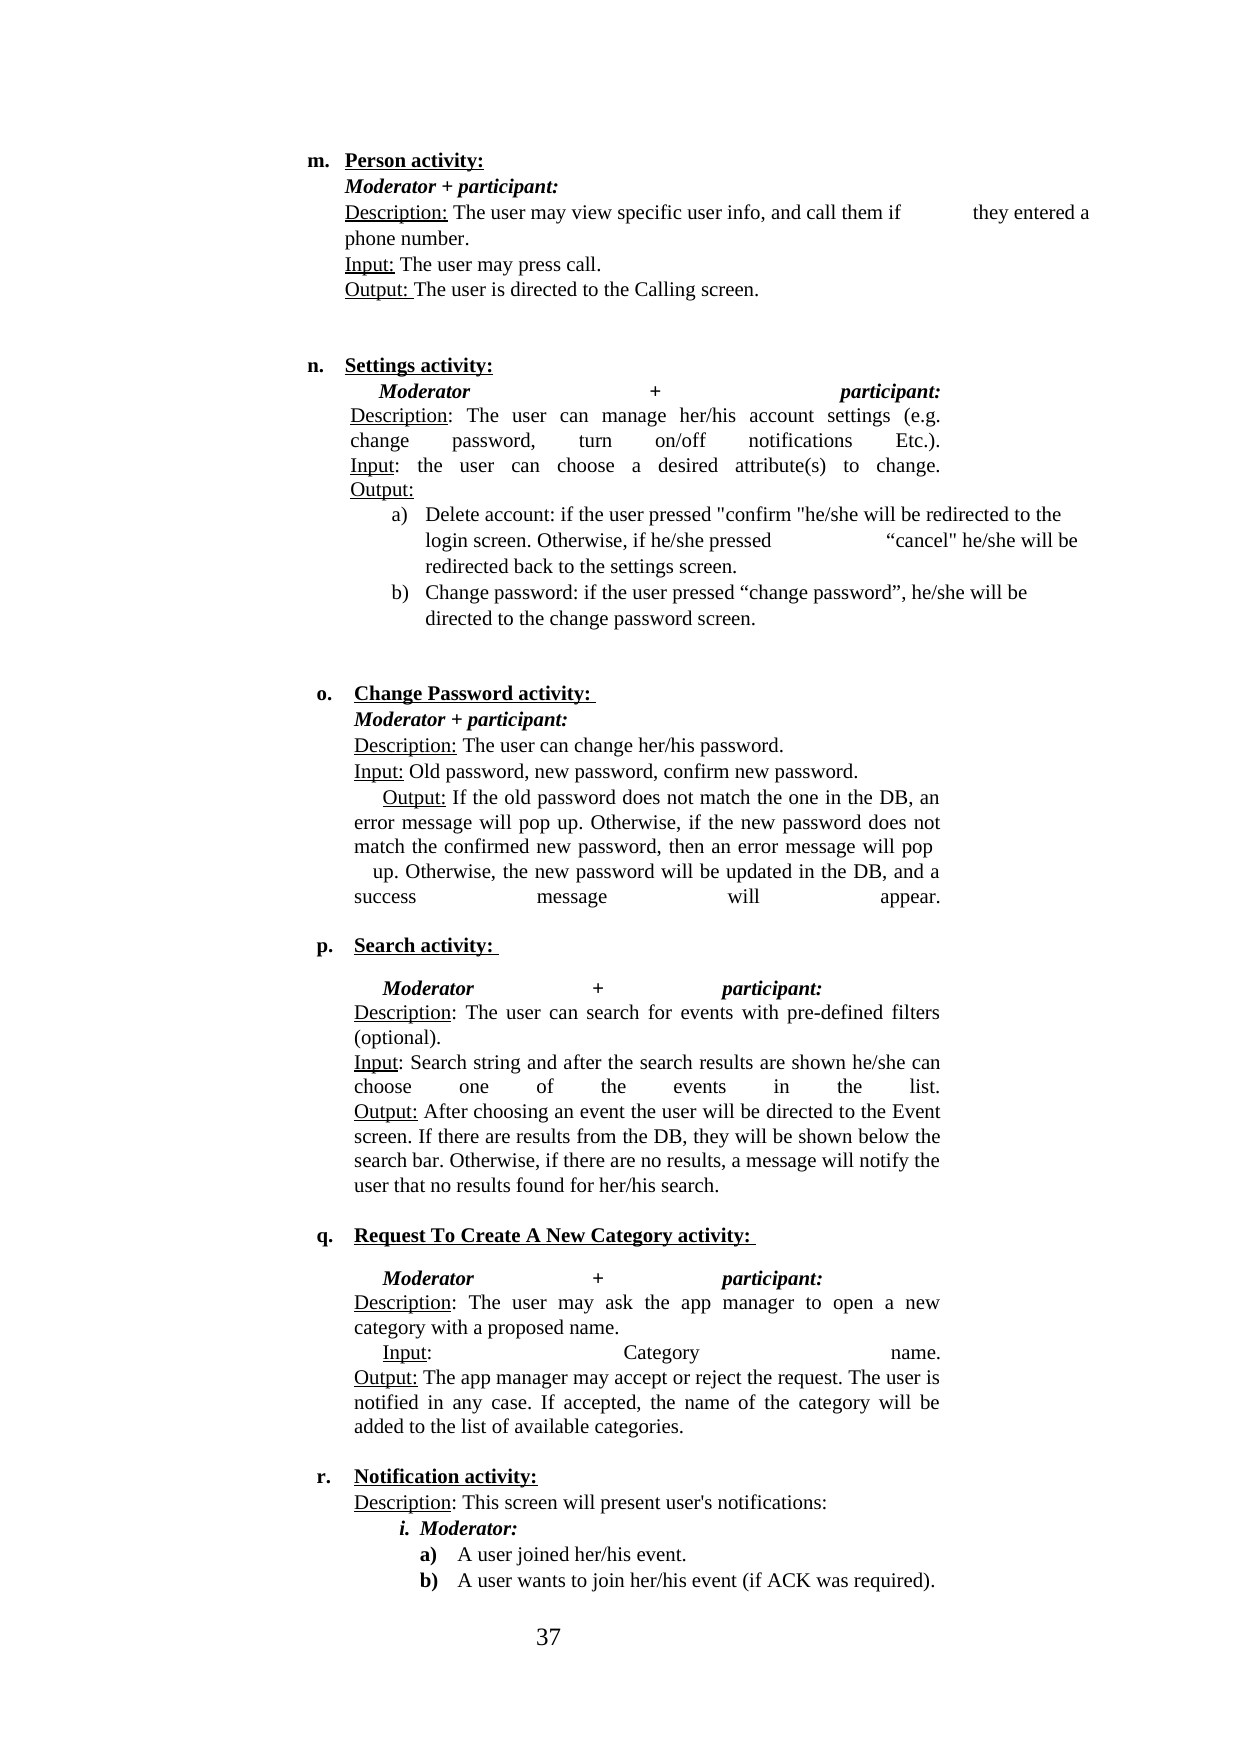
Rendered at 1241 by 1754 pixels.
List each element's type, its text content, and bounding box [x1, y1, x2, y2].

list Change Password activity: Moderator + participant: Description: The user can change her/his password. Input: Old password, new password, confirm new password. [316, 681, 1092, 783]
list Settings activity: [307, 353, 1092, 377]
list Output: If the old password does not match the one in the DB, an error message will pop up. Otherwise, if the new password does not match the confirmed new password, then an error message will pop up. Otherwise, the new password will be updated in the DB, and a success message will appear. [354, 785, 941, 932]
list A user wants to join her/his event (if ACK was required). [419, 1568, 1092, 1592]
list Change password: if the user pressed “change password”, he/she will be directed to the change password screen. [391, 580, 1092, 630]
list Delete account: if the user pressed "confirm "he/she will be redirected to the login screen. Otherwise, if he/she pressed “cancel" he/she will be redirected back to the settings screen. [391, 502, 1092, 578]
list Moderator: [410, 1516, 1092, 1540]
list A user joined her/his event. [419, 1542, 1092, 1566]
list Search activity: [316, 933, 1092, 957]
list Request To Create A New Category activity: [316, 1223, 1092, 1247]
list Moderator + participant: Description: The user can manage her/his account settings (e.g. change password, turn on/off notifications Etc.). Input: the user can choose a desired attribute(s) to change. Output: [350, 379, 941, 501]
text Moderator + participant: Description: The user can search for events with pre-defined filters (optional). Input: Search string and after the search results are shown he/she can choose one of the events in the list. Output: After choosing an event the user will be directed to the Event screen. If there are results from the DB, they will be shown below the search bar. Otherwise, if there are no results, a message will notify the user that no results found for her/his search. [354, 976, 941, 1197]
list Person activity: Moderator + participant: Description: The user may view specific user info, and call them if they entered a phone number. Input: The user may press call. Output: The user is directed to the Calling screen. [307, 148, 1092, 301]
text Moderator + participant: Description: The user may ask the app manager to open a new category with a proposed name. [354, 1266, 941, 1339]
text Input: Category name. Output: The app manager may accept or reject the request. The user is notified in any case. If accepted, the name of the category will be added to the list of available categories. [354, 1340, 941, 1438]
list Notification activity: Description: This screen will present user's notifications: [316, 1464, 1092, 1514]
